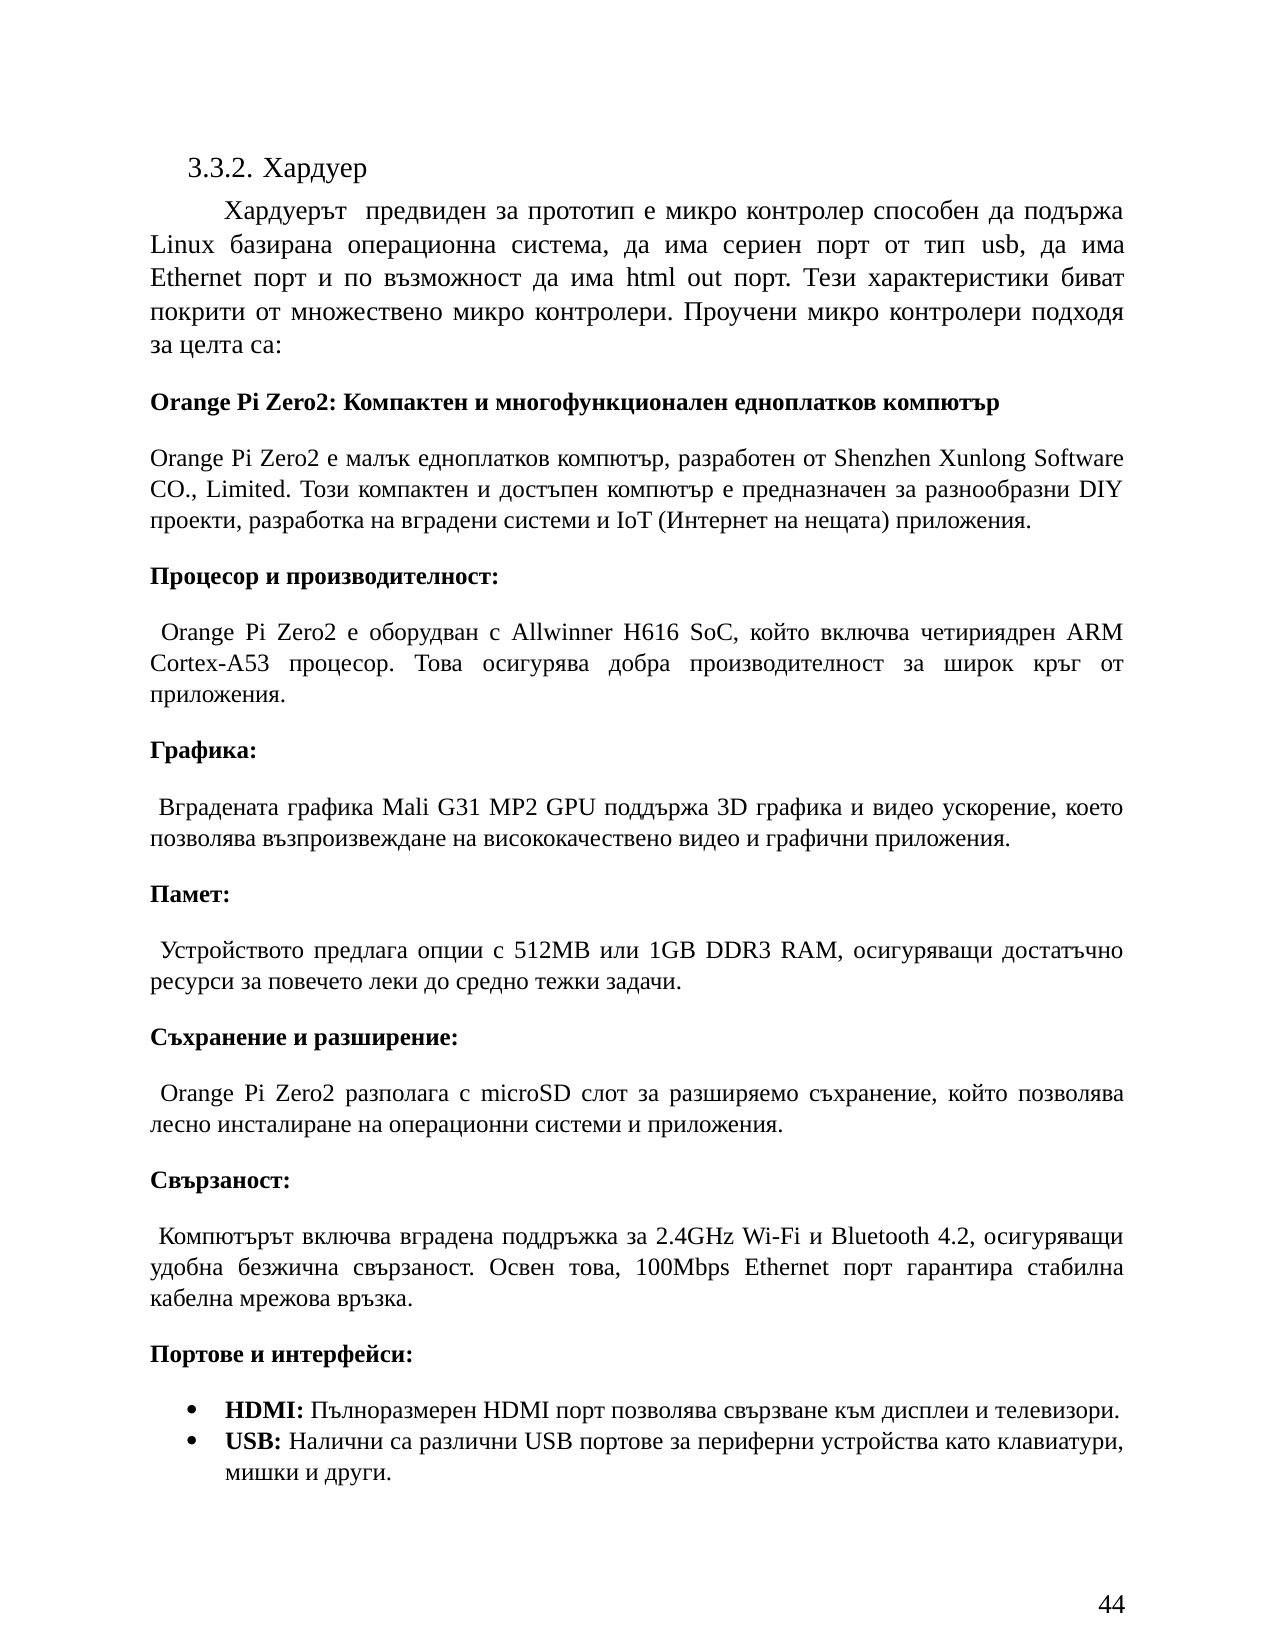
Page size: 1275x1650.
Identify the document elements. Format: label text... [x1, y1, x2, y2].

list HDMI: Пълноразмерен HDMI порт позволява свързване към дисплеи и телевизори. [187, 1395, 1125, 1424]
text Съхранение и разширение: [150, 1022, 1125, 1051]
text Хардуерът предвиден за прототип е микро контролер способен да подържа Linux базирана операционна система, да има сериен порт от тип usb, да има Ethernet порт и по възможност да има html out порт. Тези характеристики биват покрити от множествено микро контролери. Проучени микро контролери подходя за целта са: [150, 194, 1125, 360]
text Orange Pi Zero2 разполага с microSD слот за разширяемо съхранение, който позволява лесно инсталиране на операционни системи и приложения. [150, 1078, 1125, 1138]
text Orange Pi Zero2: Компактен и многофункционален едноплатков компютър [150, 387, 1125, 416]
text Портове и интерфейси: [150, 1339, 1125, 1368]
list USB: Налични са различни USB портове за периферни устройства като клавиатури, мишки и други. [187, 1426, 1125, 1486]
text Графика: [150, 736, 1125, 764]
text Свързаност: [150, 1165, 1125, 1194]
text Вградената графика Mali G31 MP2 GPU поддържа 3D графика и видео ускорение, което позволява възпроизвеждане на висококачествено видео и графични приложения. [150, 792, 1125, 851]
text Процесор и производителност: [150, 561, 1125, 590]
text Orange Pi Zero2 е оборудван с Allwinner H616 SoC, който включва четириядрен ARM Cortex-A53 процесор. Това осигурява добра производителност за широк кръг от приложения. [150, 617, 1125, 708]
subtitle Хардуер [187, 150, 1125, 183]
text Устройството предлага опции с 512MB или 1GB DDR3 RAM, осигуряващи достатъчно ресурси за повечето леки до средно тежки задачи. [150, 935, 1125, 994]
text Компютърът включва вградена поддръжка за 2.4GHz Wi-Fi и Bluetooth 4.2, осигуряващи удобна безжична свързаност. Освен това, 100Mbps Ethernet порт гарантира стабилна кабелна мрежова връзка. [150, 1221, 1125, 1312]
text Orange Pi Zero2 е малък едноплатков компютър, разработен от Shenzhen Xunlong Software CO., Limited. Този компактен и достъпен компютър е предназначен за разнообразни DIY проекти, разработка на вградени системи и IoT (Интернет на нещата) приложения. [150, 443, 1125, 534]
text Памет: [150, 879, 1125, 907]
